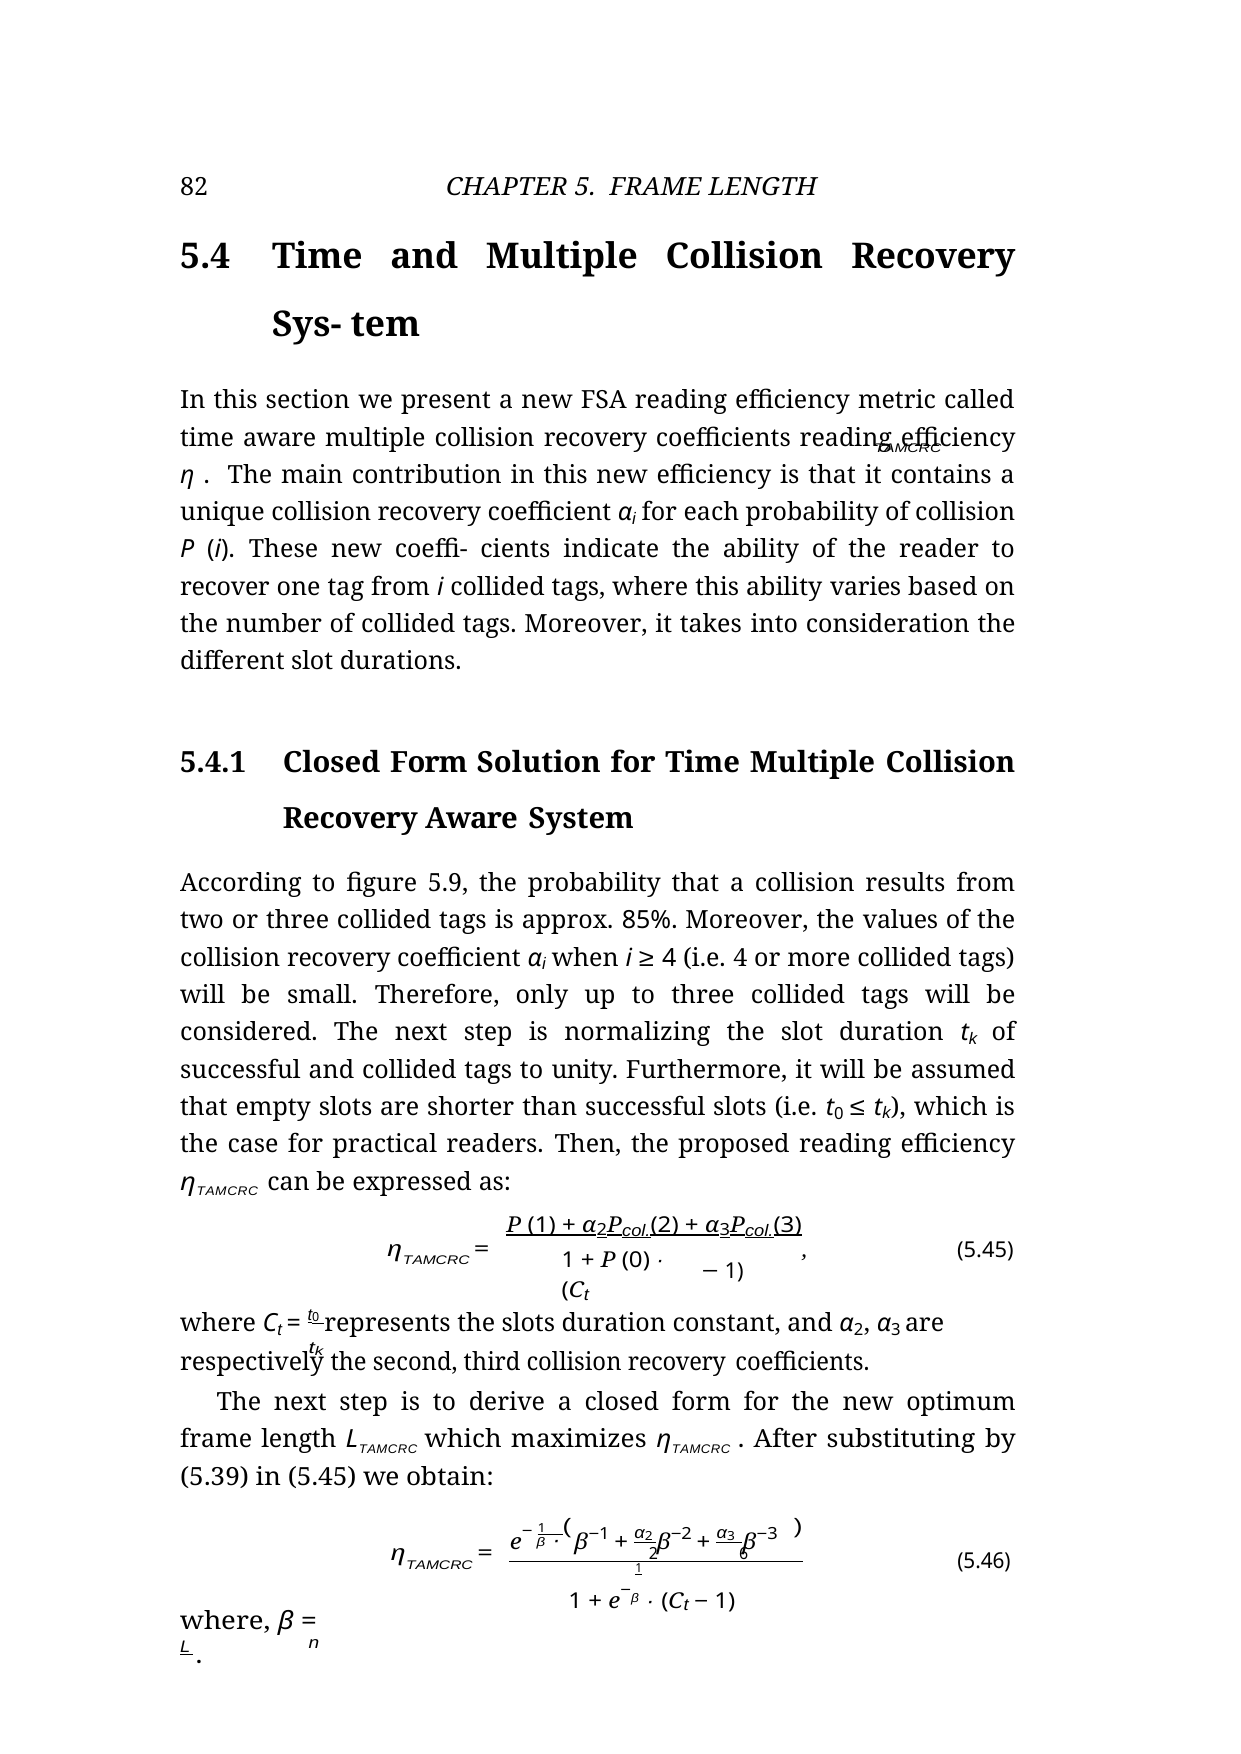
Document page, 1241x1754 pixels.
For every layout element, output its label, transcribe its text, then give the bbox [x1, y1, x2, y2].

text ηTAMCRC = [386, 1237, 497, 1272]
text According to figure 5.9, the probability that a collision results from two or three collided tags is approx. 85%. Moreover, the values of the collision recovery coefficient αi when i ≥ 4 (i.e. 4 or more collided tags) will be small. Therefore, only up to three collided tags will be considered. The next step is normalizing the slot duration tk of successful and collided tags to unity. Furthermore, it will be assumed that empty slots are shorter than successful slots (i.e. t0 ≤ tk), which is the case for practical readers. Then, the proposed reading efficiency ηTAMCRC can be expressed as: [180, 862, 1016, 1197]
text 1 + e−β · (Ct − 1) [568, 1556, 1065, 1616]
text e− · β−1 + α2 β−2 + α3 β−3 [509, 1517, 1065, 1556]
text P (1) + α2Pcol.(2) + α3Pcol.(3) [506, 1213, 1065, 1237]
text , (5.45) [802, 1240, 1065, 1262]
text 1 + P (0) · (Ct [561, 1244, 695, 1304]
subtitle Closed Form Solution for Time Multiple Collision Recovery Aware System [180, 741, 1015, 837]
text In this section we present a new FSA reading efficiency metric called time aware multiple collision recovery coefficients reading efficiency η . The main contribution in this new efficiency is that it contains a unique collision recovery coefficient αi for each probability of collision P (i). These new coeffi- cients indicate the ability of the reader to recover one tag from i collided tags, where this ability varies based on the number of collided tags. Moreover, it takes into consideration the different slot durations. [180, 379, 1016, 677]
subtitle Time and Multiple Collision Recovery Sys- tem [180, 231, 1016, 346]
text The next step is to derive a closed form for the new optimum frame length LTAMCRC which maximizes ηTAMCRC . After substituting by (5.39) in (5.45) we obtain: [180, 1384, 1016, 1492]
text where, β = L . [180, 1603, 329, 1671]
text − [701, 1262, 1065, 1283]
text where Ct = t0 represents the slots duration constant, and α2, α3 are respectively the second, third collision recovery coefficients. [180, 1305, 1017, 1377]
